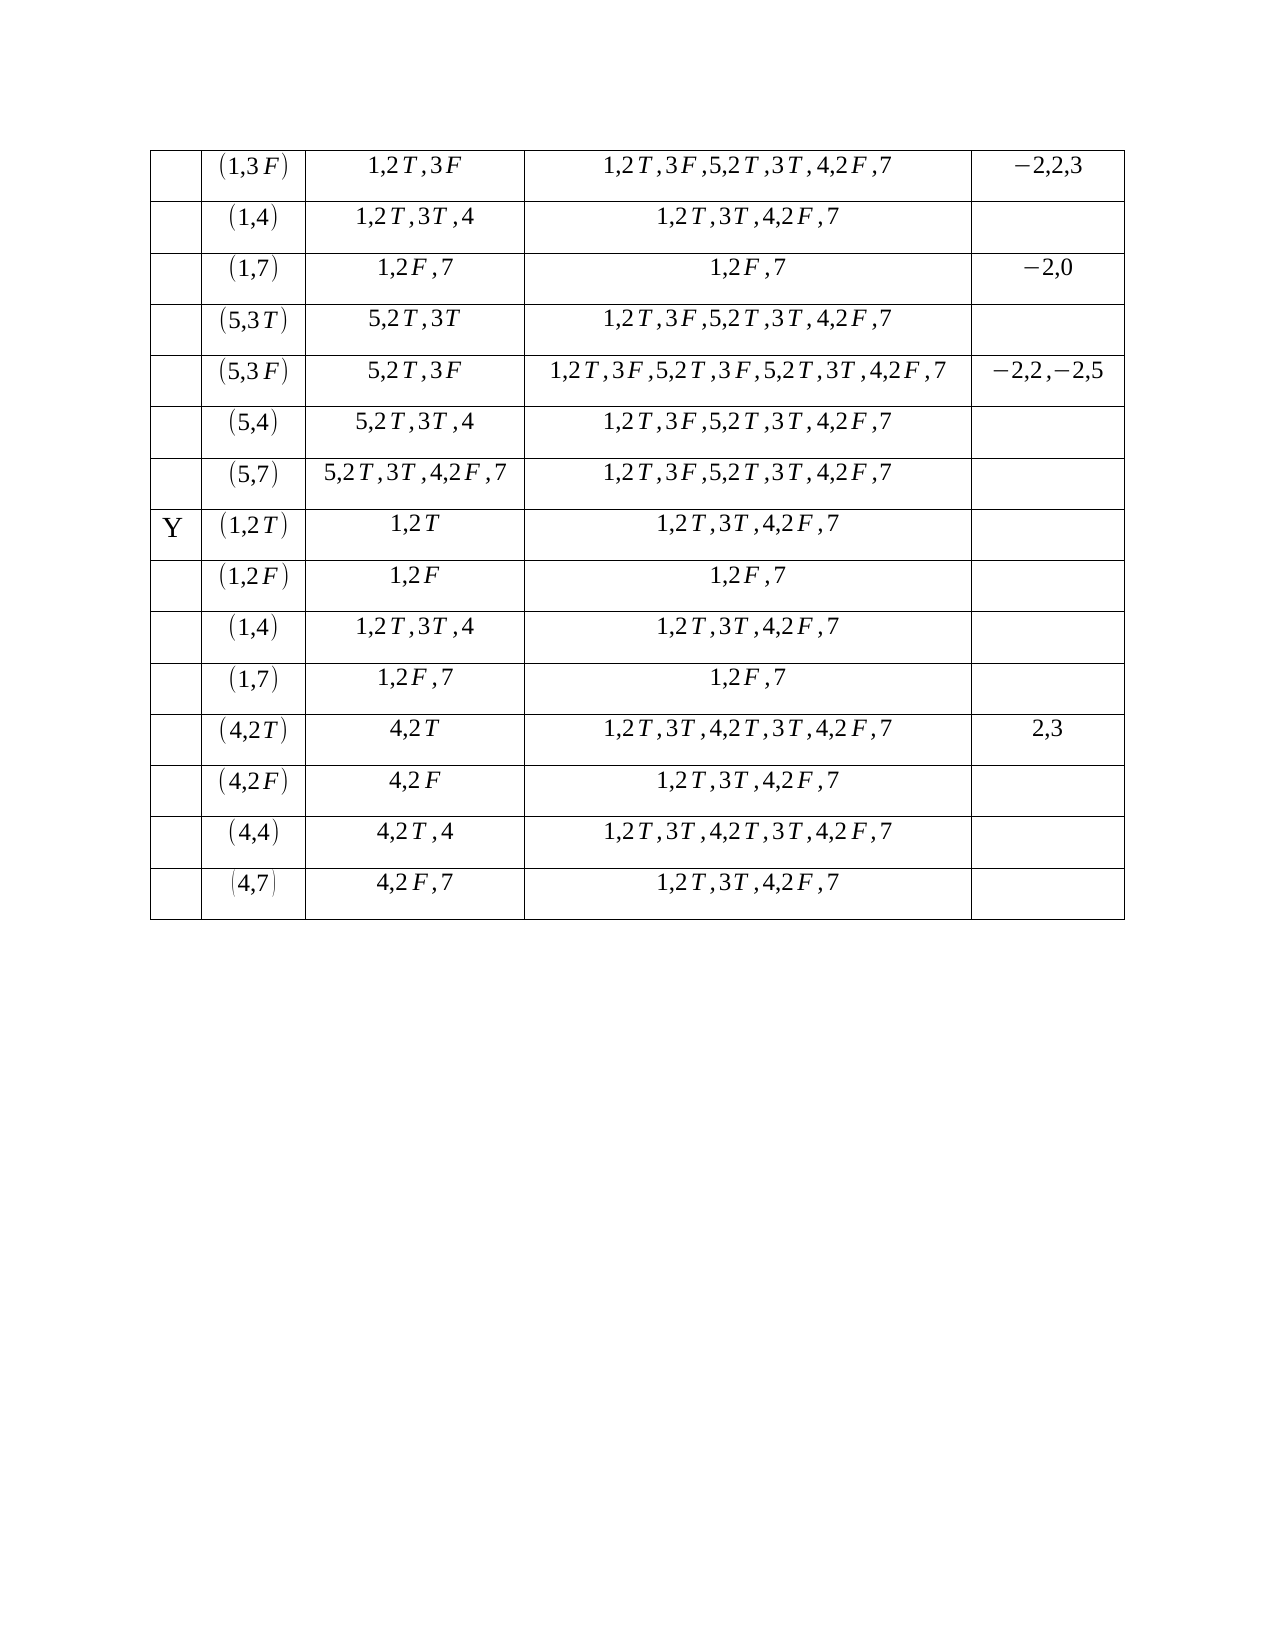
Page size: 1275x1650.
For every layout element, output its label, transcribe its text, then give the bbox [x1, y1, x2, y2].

table_cell [306, 510, 524, 560]
table_cell [306, 151, 524, 201]
table_cell [202, 664, 305, 714]
table_cell [525, 202, 971, 252]
table_cell [151, 869, 201, 919]
table_cell [525, 612, 971, 662]
table_cell [306, 459, 524, 509]
table_cell [972, 356, 1124, 406]
table_cell [972, 202, 1124, 252]
table_cell [306, 407, 524, 457]
table_cell [306, 561, 524, 611]
table_cell [972, 151, 1124, 201]
table_cell [151, 202, 201, 252]
table_cell [151, 664, 201, 714]
table_cell [525, 254, 971, 304]
table_cell [525, 817, 971, 867]
table_cell [151, 766, 201, 816]
table_cell [202, 305, 305, 355]
table_cell [972, 817, 1124, 867]
table_cell [525, 510, 971, 560]
table_cell [972, 510, 1124, 560]
table_cell [151, 254, 201, 304]
table_cell [525, 664, 971, 714]
table_cell [151, 612, 201, 662]
table_cell [151, 407, 201, 457]
table_cell [525, 356, 971, 406]
table_cell [151, 151, 201, 201]
table_cell [525, 459, 971, 509]
table_cell [306, 715, 524, 765]
table_cell [525, 305, 971, 355]
table_cell [202, 202, 305, 252]
table_cell [151, 459, 201, 509]
table_cell [525, 151, 971, 201]
table_cell [306, 869, 524, 919]
table_cell [202, 151, 305, 201]
table_cell [202, 715, 305, 765]
table_cell [306, 664, 524, 714]
table_cell [306, 356, 524, 406]
table_cell [972, 766, 1124, 816]
table_cell [202, 356, 305, 406]
table_cell [972, 407, 1124, 457]
table_cell Y [151, 510, 201, 560]
table_cell [306, 766, 524, 816]
table_cell [202, 510, 305, 560]
table_cell [151, 561, 201, 611]
table_cell [525, 766, 971, 816]
table_cell [151, 356, 201, 406]
table_cell [306, 612, 524, 662]
table_cell [306, 254, 524, 304]
table_cell [151, 817, 201, 867]
table_cell [972, 664, 1124, 714]
table_cell [151, 305, 201, 355]
table_cell [202, 612, 305, 662]
table_cell [202, 561, 305, 611]
table_cell [972, 561, 1124, 611]
table_cell [202, 254, 305, 304]
table_cell [525, 715, 971, 765]
table_cell [202, 817, 305, 867]
table_cell [306, 817, 524, 867]
table_cell [972, 869, 1124, 919]
table_cell [202, 407, 305, 457]
table_cell [525, 407, 971, 457]
table_cell [202, 766, 305, 816]
table_cell [972, 254, 1124, 304]
table_cell [525, 869, 971, 919]
table_cell [972, 612, 1124, 662]
table_cell [202, 459, 305, 509]
table_cell [525, 561, 971, 611]
table_cell [202, 869, 305, 919]
table_cell [306, 202, 524, 252]
table_cell [306, 305, 524, 355]
table_cell [972, 305, 1124, 355]
table_cell [972, 715, 1124, 765]
table_cell [151, 715, 201, 765]
table_cell [972, 459, 1124, 509]
